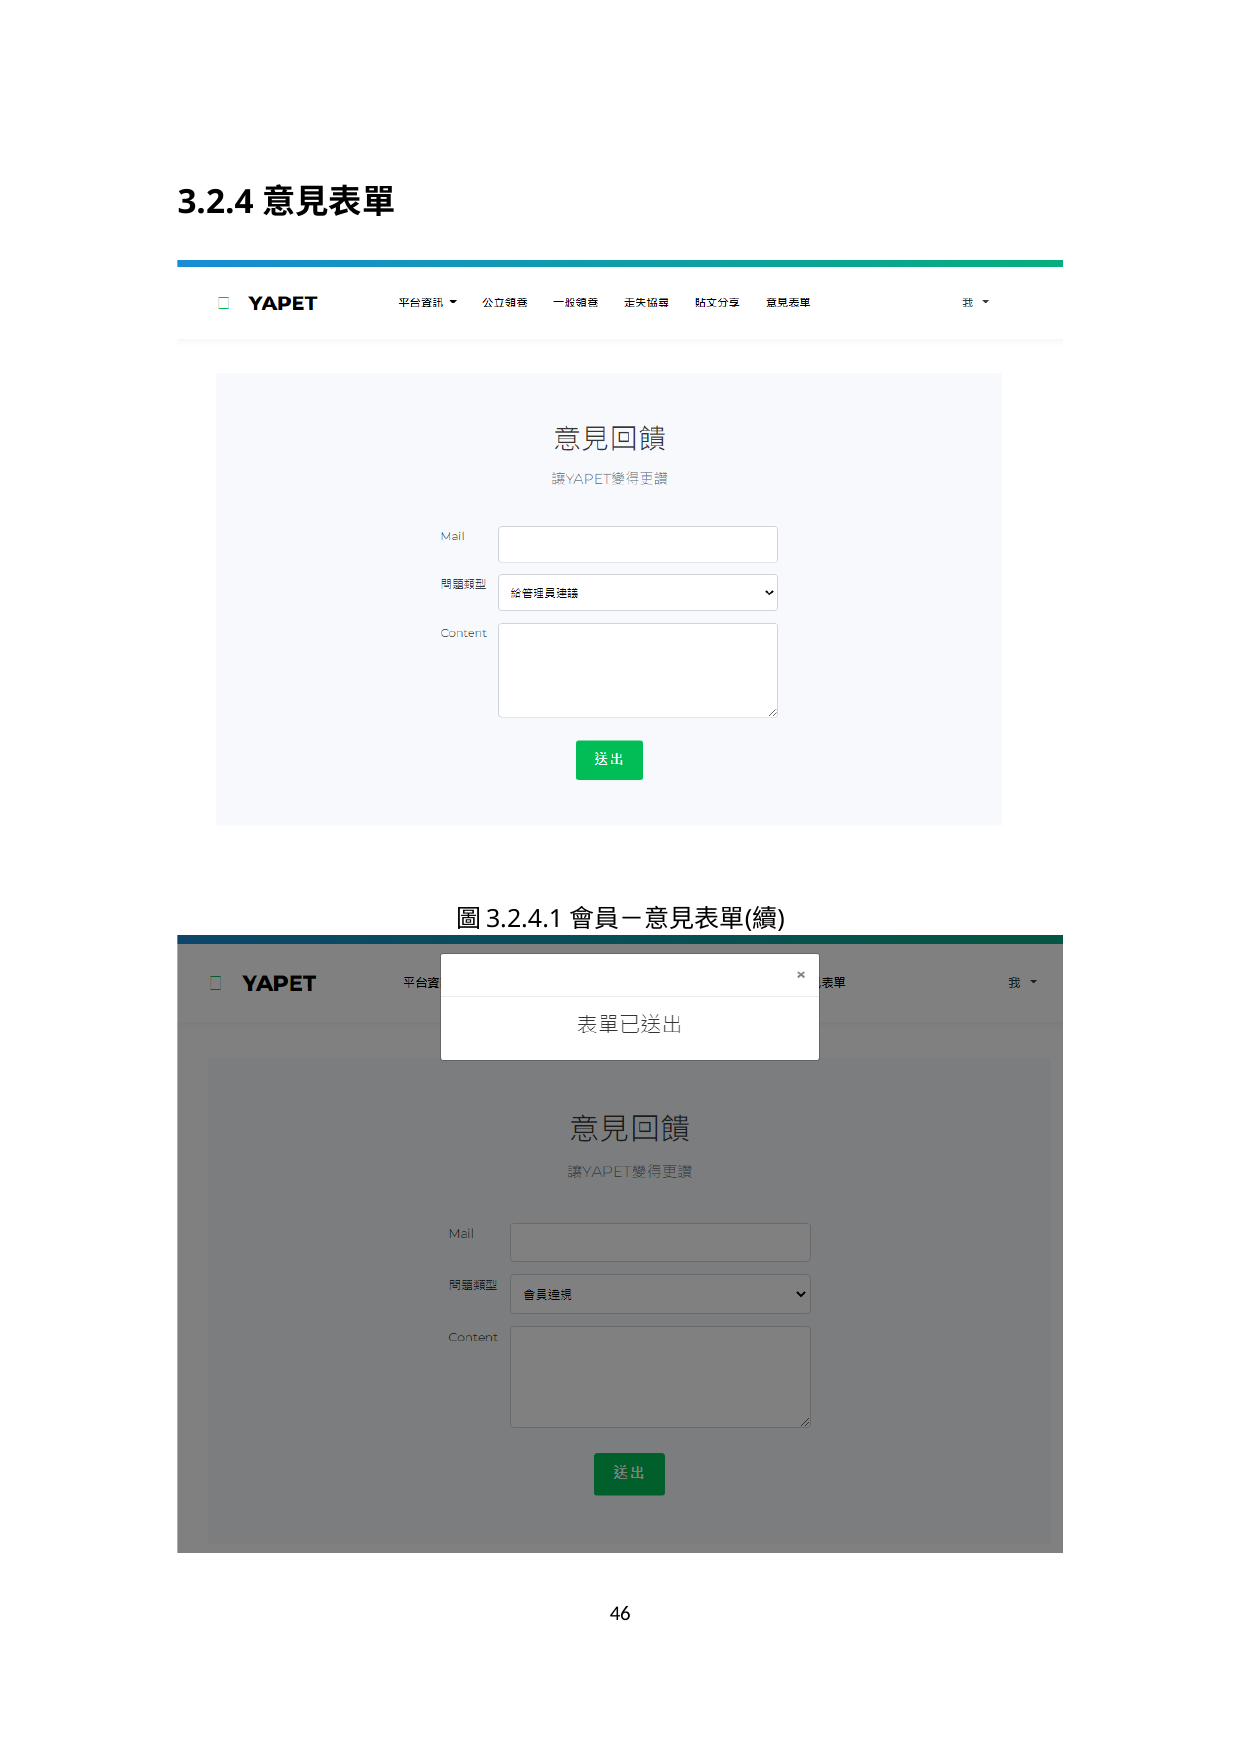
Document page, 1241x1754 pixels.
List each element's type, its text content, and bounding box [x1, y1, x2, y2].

text 3.2.4 意見表單 [177, 161, 1063, 236]
picture [177, 935, 1063, 1553]
picture [177, 260, 1063, 880]
text 圖3.2.4.1 會員－意見表單(續) [177, 898, 1063, 935]
